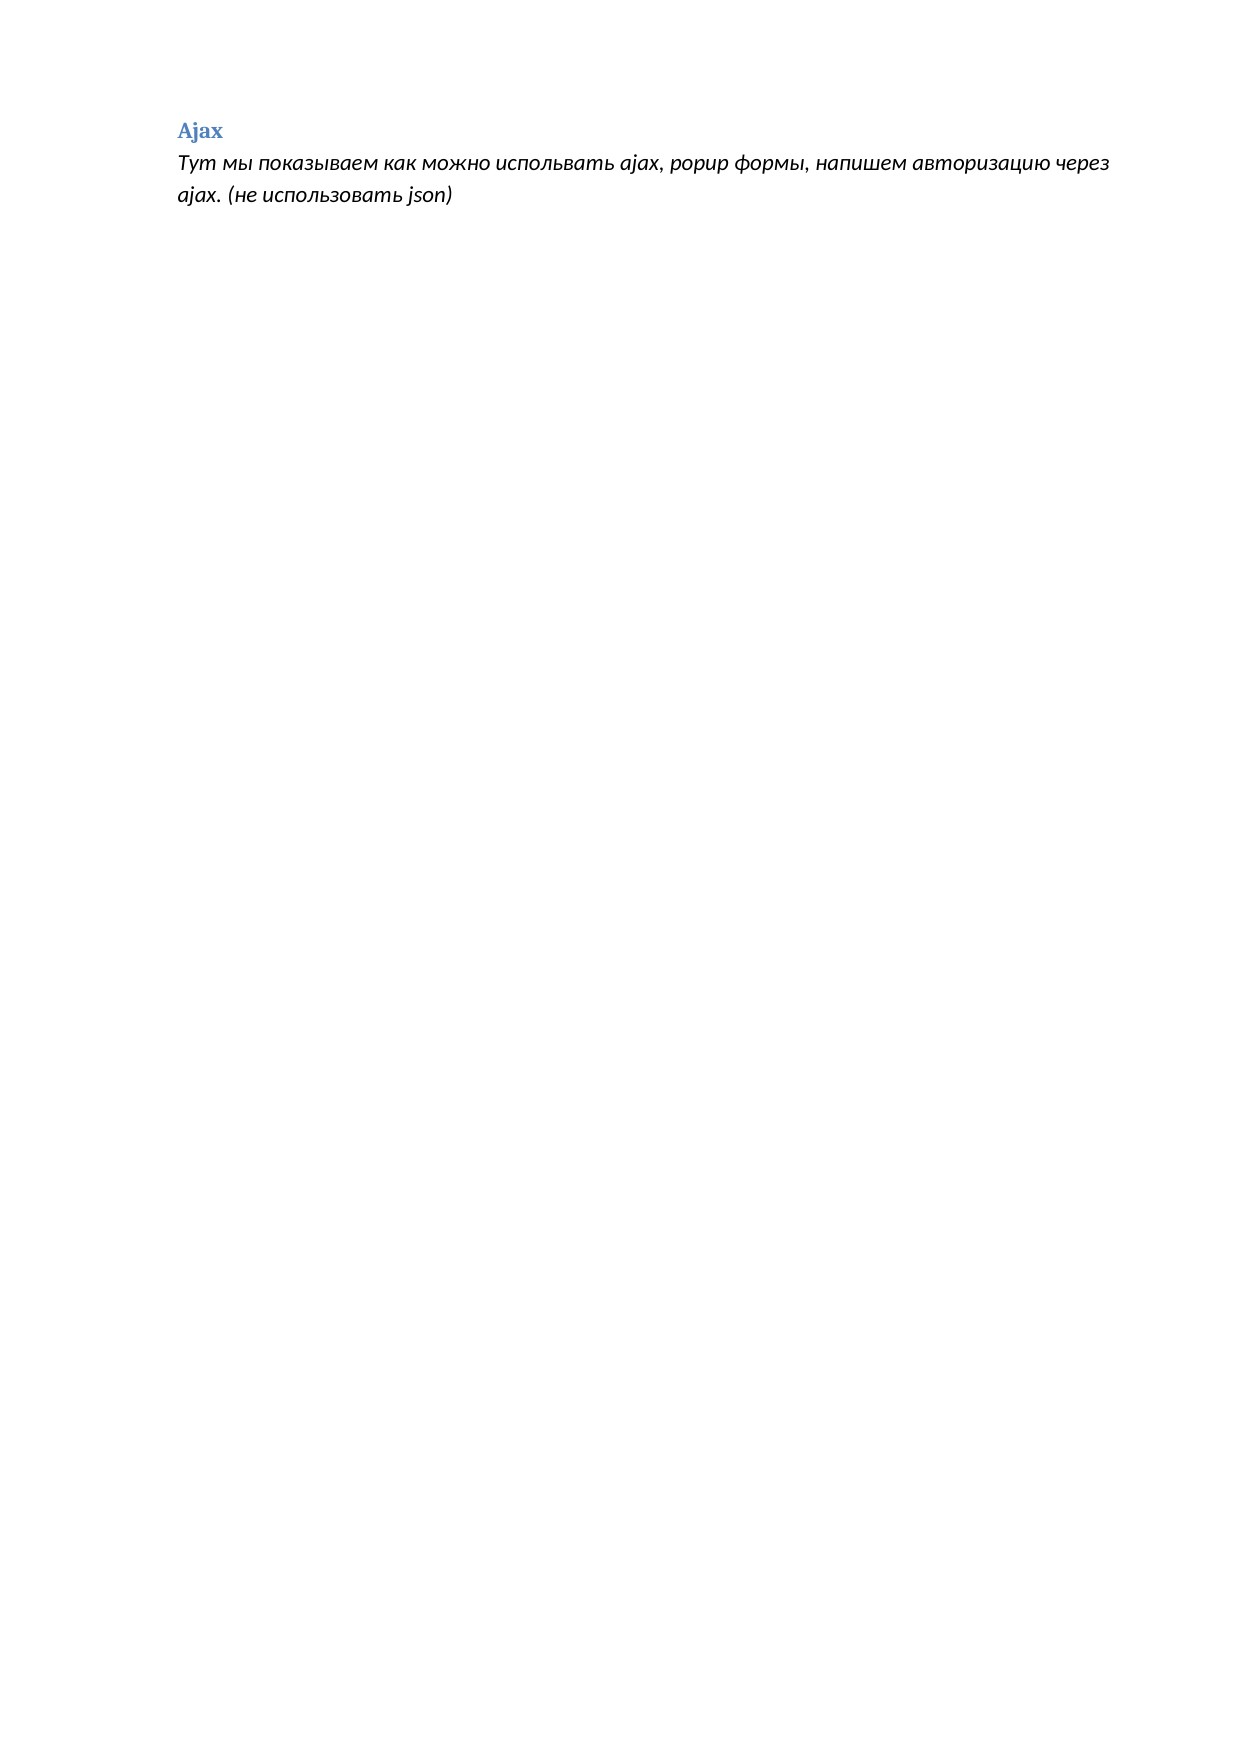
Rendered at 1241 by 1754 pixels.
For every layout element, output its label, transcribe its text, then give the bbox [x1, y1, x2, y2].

subtitle Ajax [177, 118, 1152, 144]
text Тут мы показываем как можно испольвать ajax, popup формы, напишем авторизацию через ajax. (не использовать json) [177, 148, 1152, 208]
